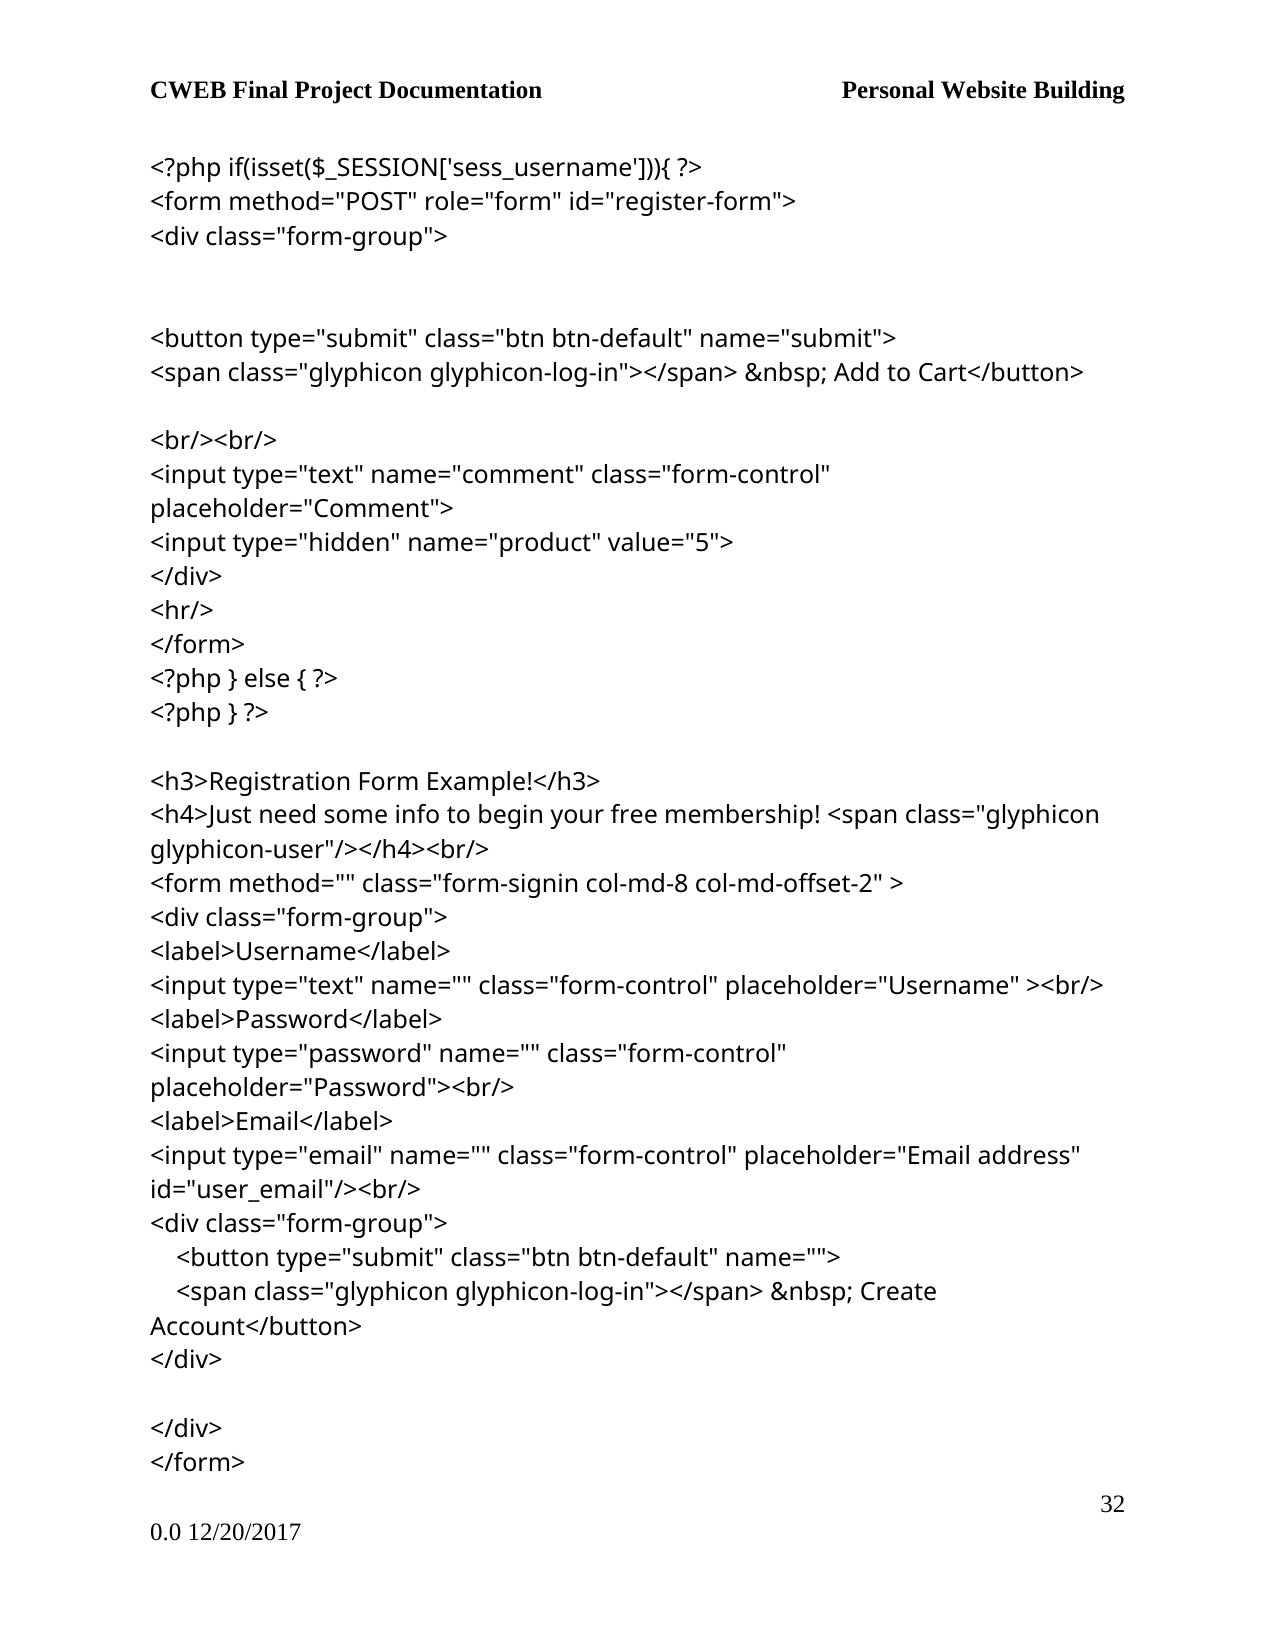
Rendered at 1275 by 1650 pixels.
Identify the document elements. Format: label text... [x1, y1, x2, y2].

text <input type="text" name="comment" class="form-control" placeholder="Comment"> [150, 457, 1125, 525]
text <?php if(isset($_SESSION['sess_username'])){ ?> [150, 150, 1125, 184]
text <label>Email</label> [150, 1104, 1125, 1138]
text <h3>Registration Form Example!</h3> [150, 763, 1125, 797]
text <button type="submit" class="btn btn-default" name="submit"> [150, 320, 1125, 354]
text <h4>Just need some info to begin your free membership! <span class="glyphicon glyphicon-user"/></h4><br/> [150, 797, 1125, 865]
text <?php } else { ?> [150, 661, 1125, 695]
text <div class="form-group"> [150, 218, 1125, 252]
text <span class="glyphicon glyphicon-log-in"></span> &nbsp; Add to Cart</button> [150, 354, 1125, 388]
text <form method="" class="form-signin col-md-8 col-md-offset-2" > [150, 865, 1125, 899]
text <form method="POST" role="form" id="register-form"> [150, 184, 1125, 218]
text <div class="form-group"> [150, 1206, 1125, 1240]
text <input type="hidden" name="product" value="5"> [150, 525, 1125, 559]
text <button type="submit" class="btn btn-default" name=""> [150, 1240, 1125, 1274]
text <input type="email" name="" class="form-control" placeholder="Email address" id="user_email"/><br/> [150, 1138, 1125, 1206]
text </form> [150, 1444, 1125, 1478]
text <br/><br/> [150, 422, 1125, 457]
text <hr/> [150, 593, 1125, 627]
text <input type="password" name="" class="form-control" placeholder="Password"><br/> [150, 1036, 1125, 1104]
text <span class="glyphicon glyphicon-log-in"></span> &nbsp; Create Account</button> [150, 1274, 1125, 1342]
text <div class="form-group"> [150, 899, 1125, 933]
text <label>Username</label> [150, 933, 1125, 967]
text <?php } ?> [150, 695, 1125, 729]
text </div> [150, 1342, 1125, 1376]
text <input type="text" name="" class="form-control" placeholder="Username" ><br/> [150, 967, 1125, 1002]
text <label>Password</label> [150, 1002, 1125, 1036]
text </form> [150, 627, 1125, 661]
text </div> [150, 1410, 1125, 1444]
text </div> [150, 559, 1125, 593]
